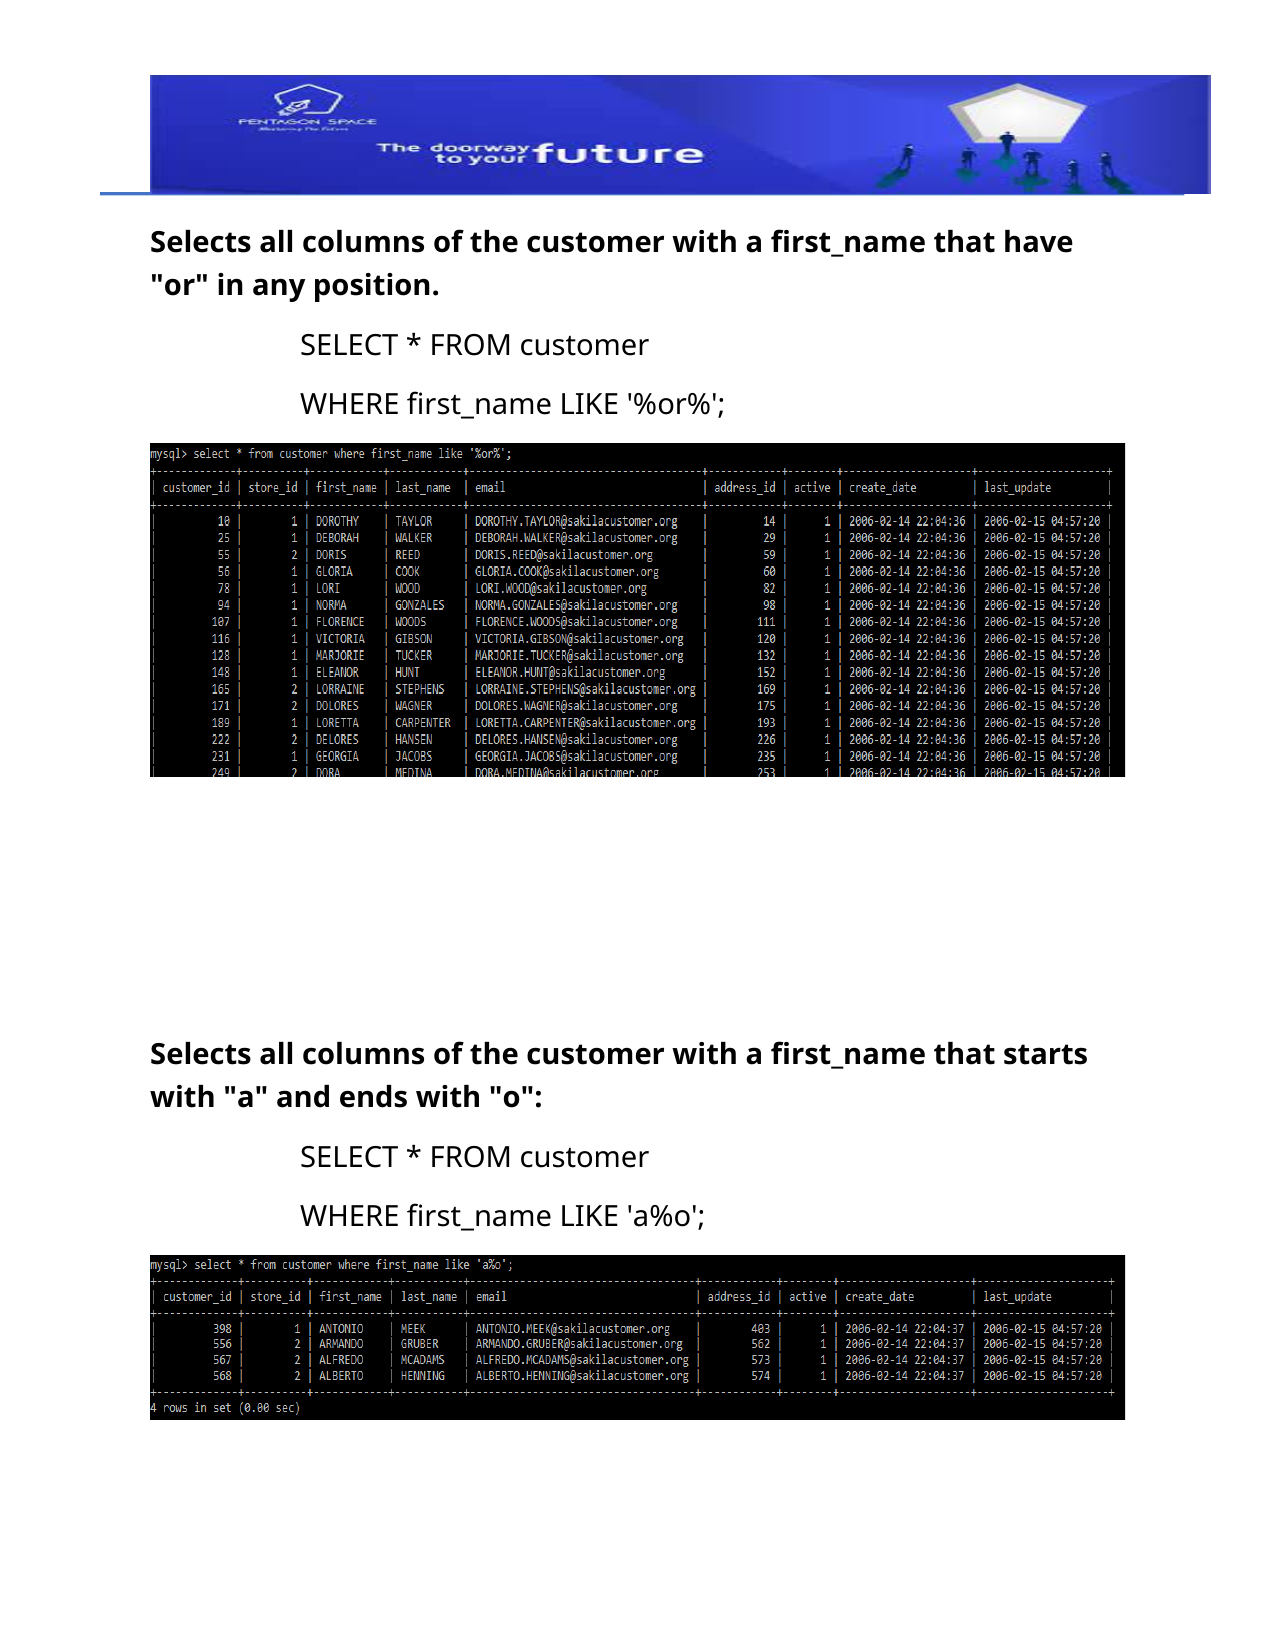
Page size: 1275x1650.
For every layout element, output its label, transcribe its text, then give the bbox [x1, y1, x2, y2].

text Selects all columns of the customer with a first_name that have "or" in any position. [150, 222, 1125, 304]
text Selects all columns of the customer with a first_name that starts with "a" and ends with "o": [150, 1034, 1125, 1116]
text WHERE first_name LIKE 'a%o'; [225, 1195, 1125, 1235]
text WHERE first_name LIKE '%or%'; [225, 383, 1125, 423]
text SELECT * FROM customer [225, 1136, 1125, 1176]
picture [150, 75, 1211, 194]
text SELECT * FROM customer [225, 324, 1125, 364]
picture [150, 443, 1125, 777]
picture [150, 1255, 1125, 1420]
